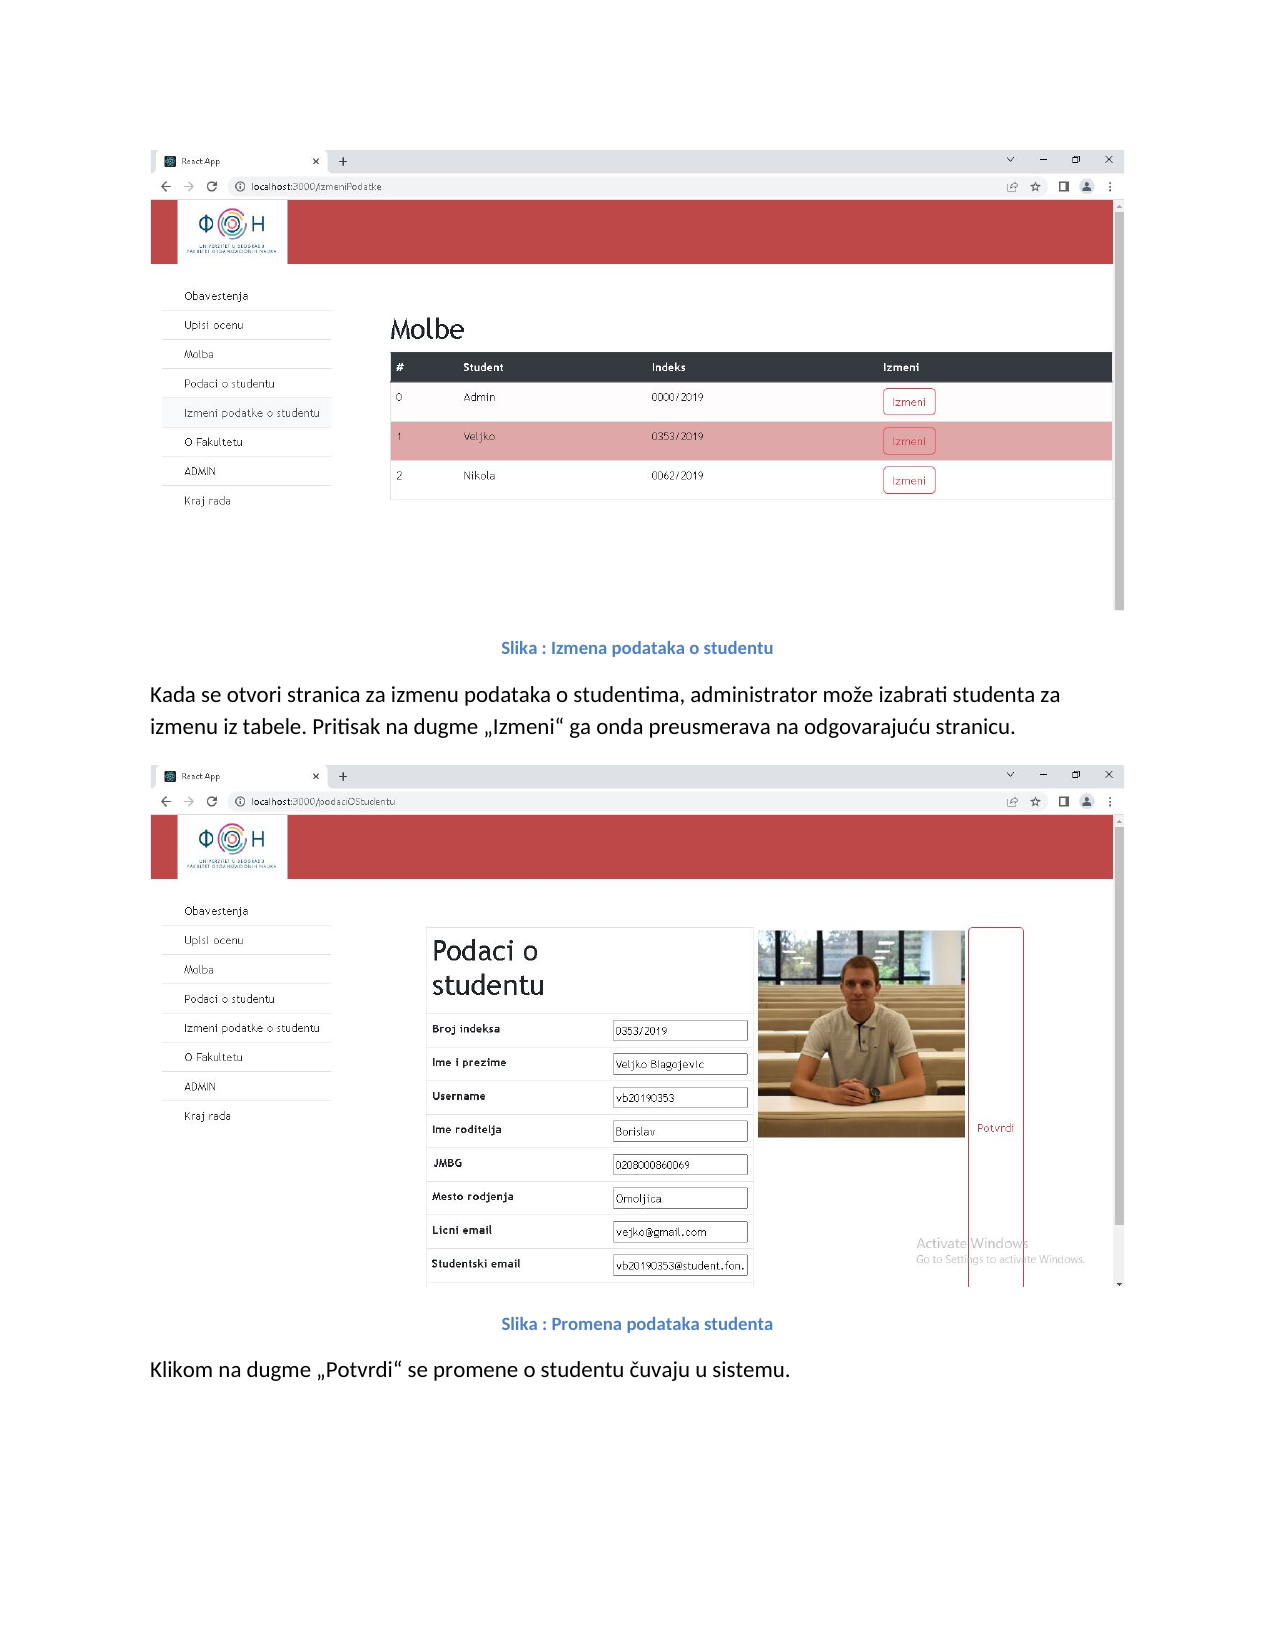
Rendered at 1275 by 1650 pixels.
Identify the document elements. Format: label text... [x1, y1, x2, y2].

picture [150, 765, 1125, 1287]
text Kada se otvori stranica za izmenu podataka o studentima, administrator može izabrati studenta za izmenu iz tabele. Pritisak na dugme „Izmeni“ ga onda preusmerava na odgovarajuću stranicu. [150, 680, 1125, 740]
picture [150, 150, 1125, 611]
text Slika : Promena podataka studenta [150, 1312, 1125, 1335]
text Klikom na dugme „Potvrdi“ se promene o studentu čuvaju u sistemu. [150, 1356, 1125, 1383]
text Slika : Izmena podataka o studentu [150, 636, 1125, 659]
